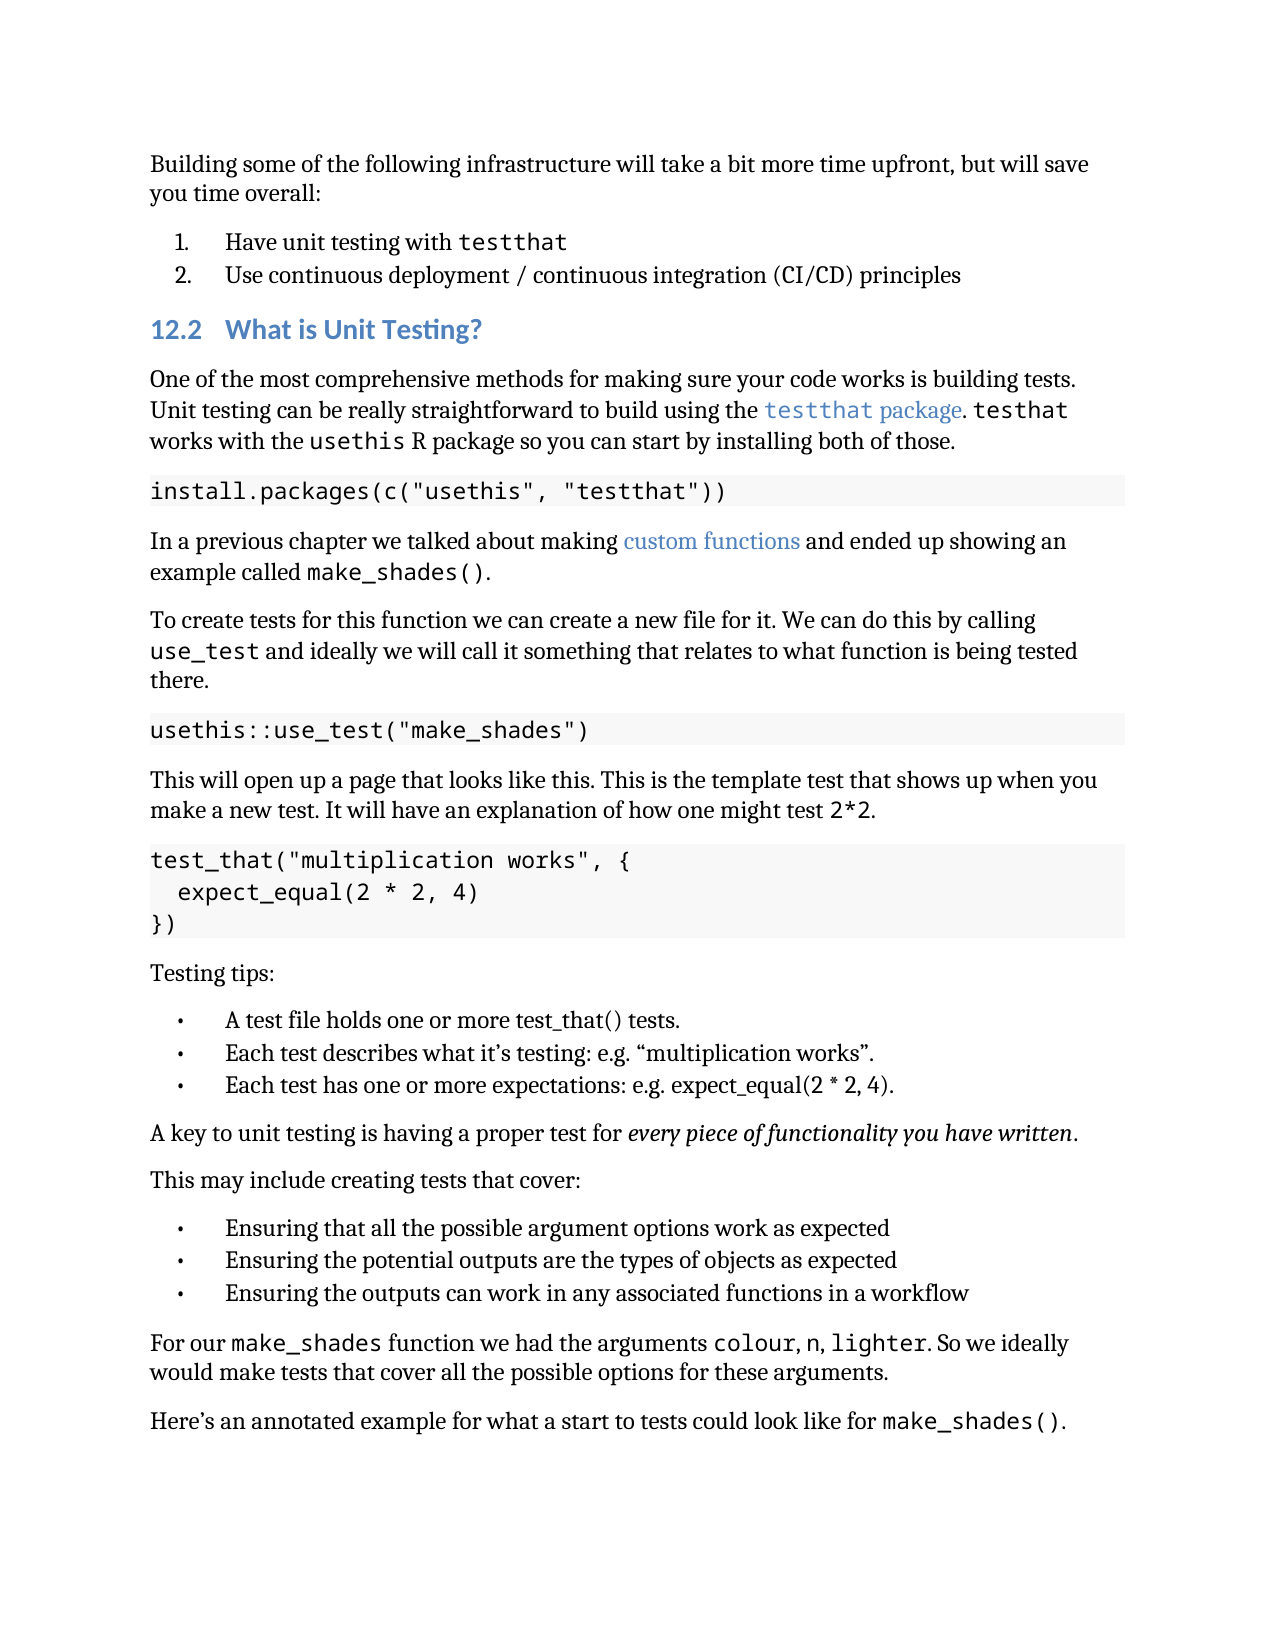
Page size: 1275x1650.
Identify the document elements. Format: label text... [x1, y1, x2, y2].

list Each test has one or more expectations: e.g. expect_equal(2 * 2, 4). [175, 1071, 1125, 1100]
list Use continuous deployment / continuous integration (CI/CD) principles [175, 261, 1125, 290]
text This may include creating tests that cover: [150, 1166, 1125, 1195]
text Building some of the following infrastructure will take a bit more time upfront, but will save you time overall: [150, 150, 1125, 207]
text Here’s an annotated example for what a start to tests could look like for make_shades(). [150, 1405, 1125, 1436]
text This will open up a page that looks like this. This is the template test that shows up when you make a new test. It will have an explanation of how one might test 2*2. [150, 766, 1125, 826]
subtitle 12.2 What is Unit Testing? [150, 311, 1125, 346]
list Ensuring that all the possible argument options work as expected [175, 1214, 1125, 1243]
list Have unit testing with testthat [175, 226, 1125, 257]
text test_that("multiplication works", { expect_equal(2 * 2, 4) }) [150, 844, 1125, 938]
text One of the most comprehensive methods for making sure your code works is building tests. Unit testing can be really straightforward to build using the testthat package. testhat works with the usethis R package so you can start by installing both of those. [150, 365, 1125, 456]
text install.packages(c("usethis", "testthat")) [150, 475, 1125, 506]
list Each test describes what it’s testing: e.g. “multiplication works”. [175, 1039, 1125, 1068]
text In a previous chapter we talked about making custom functions and ended up showing an example called make_shades(). [150, 527, 1125, 587]
text Testing tips: [150, 959, 1125, 988]
text For our make_shades function we had the arguments colour, n, lighter. So we ideally would make tests that cover all the possible options for these arguments. [150, 1326, 1125, 1386]
text A key to unit testing is having a proper test for every piece of functionality you have written. [150, 1119, 1125, 1148]
list Ensuring the outputs can work in any associated functions in a workflow [175, 1279, 1125, 1308]
list A test file holds one or more test_that() tests. [175, 1006, 1125, 1035]
text To create tests for this function we can create a new file for it. We can do this by calling use_test and ideally we will call it something that relates to what function is being tested there. [150, 606, 1125, 695]
list Ensuring the potential outputs are the types of objects as expected [175, 1246, 1125, 1275]
text usethis::use_test("make_shades") [150, 713, 1125, 745]
